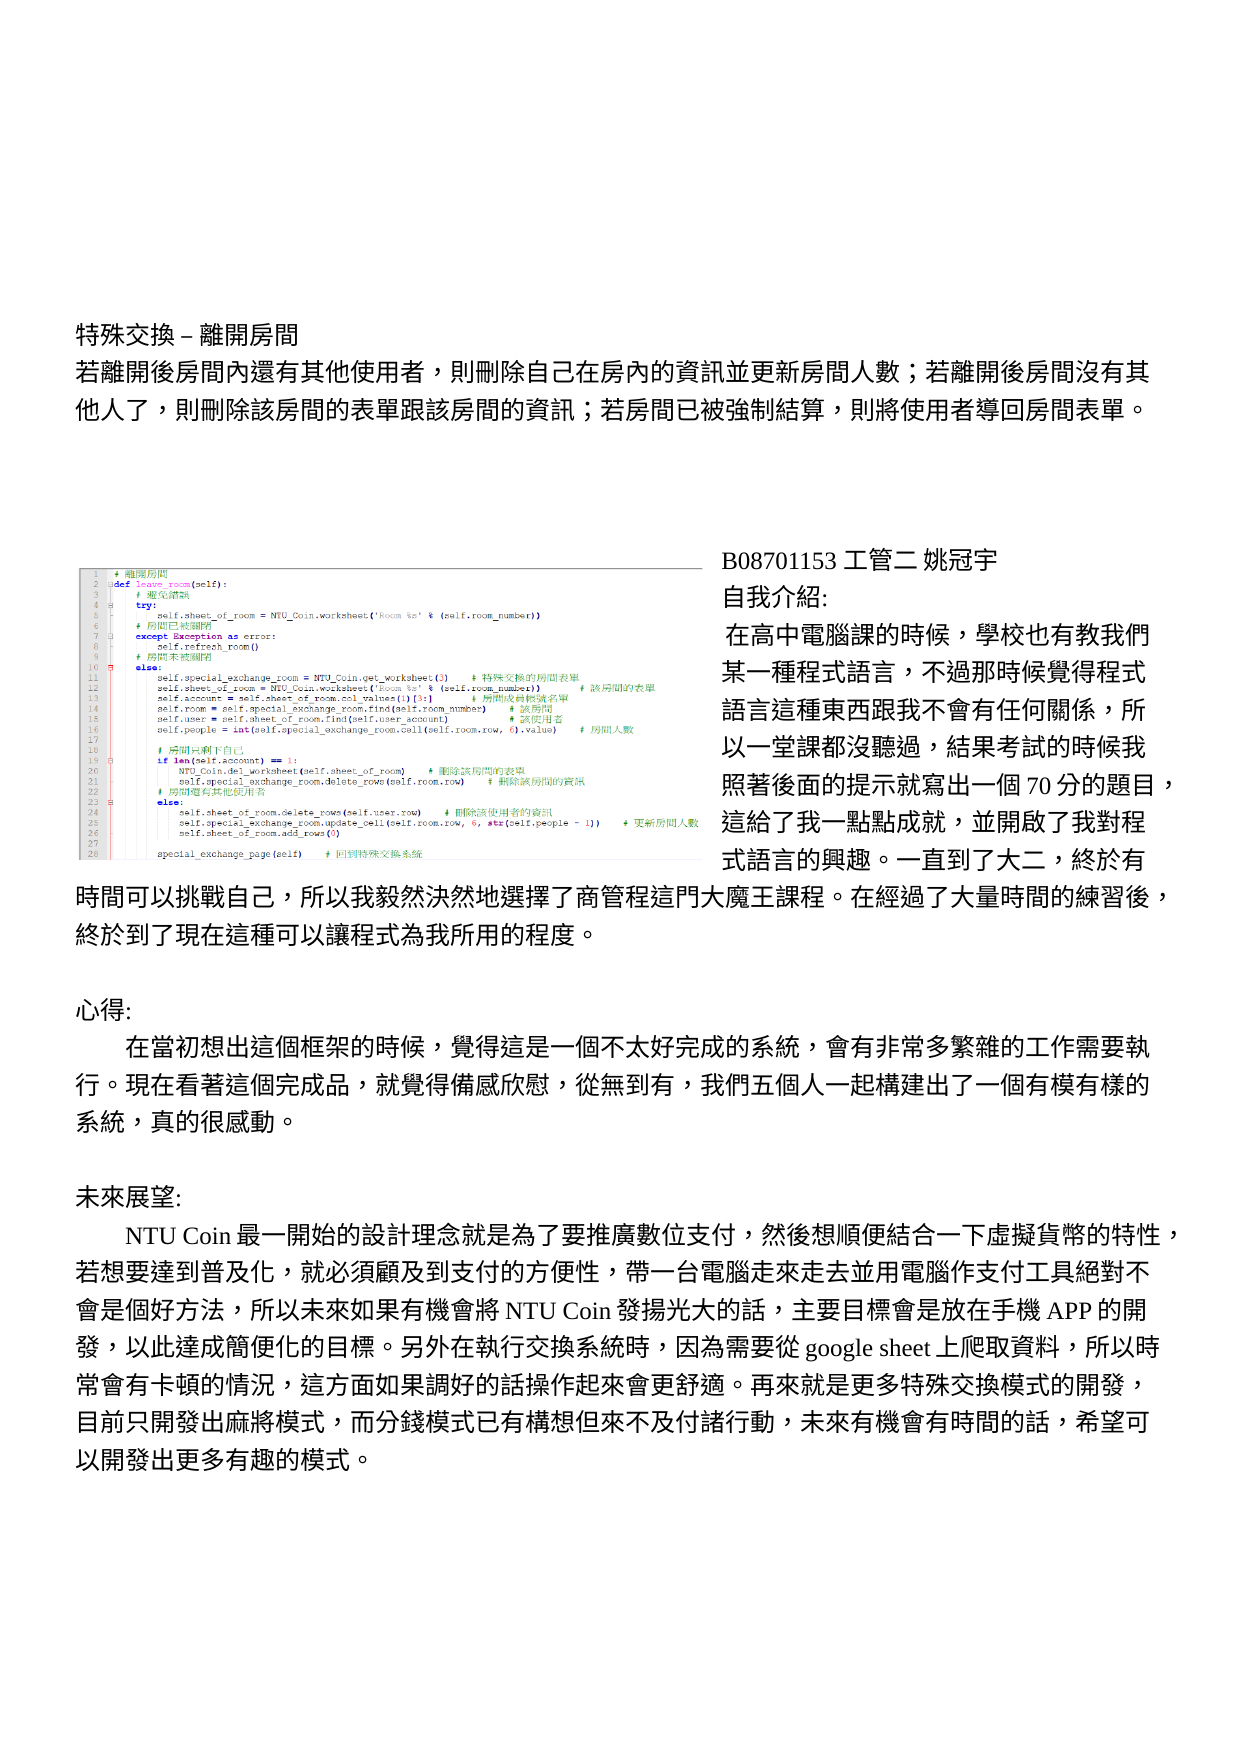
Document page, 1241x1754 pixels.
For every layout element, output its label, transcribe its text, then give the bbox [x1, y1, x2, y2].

picture [78, 568, 703, 860]
text NTU Coin最一開始的設計理念就是為了要推廣數位支付，然後想順便結合一下虛擬貨幣的特性，若想要達到普及化，就必須顧及到支付的方便性，帶一台電腦走來走去並用電腦作支付工具絕對不會是個好方法，所以未來如果有機會將NTU Coin發揚光大的話，主要目標會是放在手機APP的開發，以此達成簡便化的目標。另外在執行交換系統時，因為需要從google sheet上爬取資料，所以時常會有卡頓的情況，這方面如果調好的話操作起來會更舒適。再來就是更多特殊交換模式的開發，目前只開發出麻將模式，而分錢模式已有構想但來不及付諸行動，未來有機會有時間的話，希望可以開發出更多有趣的模式。 [75, 1214, 1165, 1477]
text 心得: [75, 989, 1165, 1027]
text 未來展望: [75, 1177, 1165, 1214]
text 特殊交換 – 離開房間 [75, 314, 1165, 352]
text 自我介紹: [703, 577, 1165, 614]
text B08701153 工管二 姚冠宇 [75, 539, 1165, 577]
text 在當初想出這個框架的時候，覺得這是一個不太好完成的系統，會有非常多繁雜的工作需要執行。現在看著這個完成品，就覺得備感欣慰，從無到有，我們五個人一起構建出了一個有模有樣的系統，真的很感動。 [75, 1027, 1165, 1139]
text 若離開後房間內還有其他使用者，則刪除自己在房內的資訊並更新房間人數；若離開後房間沒有其他人了，則刪除該房間的表單跟該房間的資訊；若房間已被強制結算，則將使用者導回房間表單。 [75, 352, 1165, 427]
